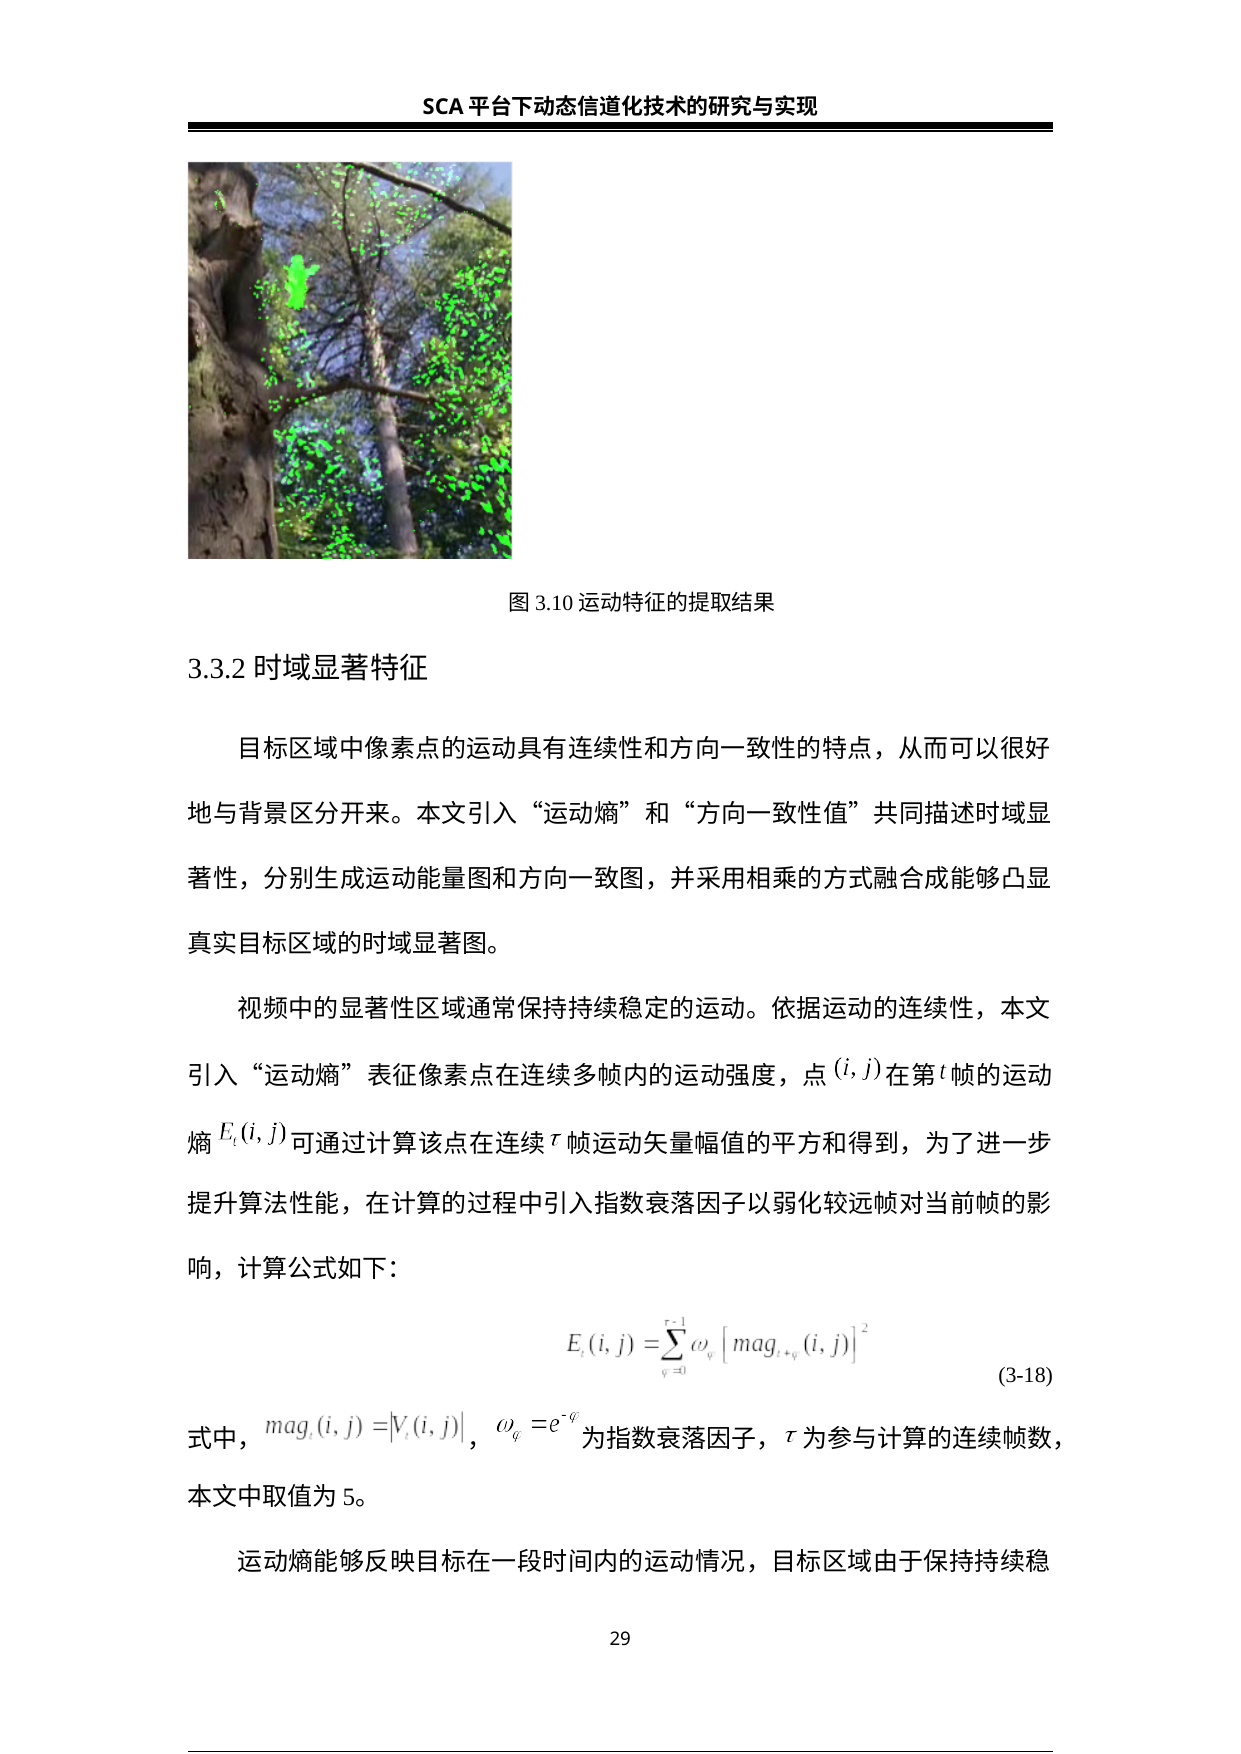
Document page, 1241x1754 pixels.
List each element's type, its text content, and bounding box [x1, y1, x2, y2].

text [187, 1527, 1053, 1592]
picture [187, 161, 513, 559]
subtitle 3.3.2 时域显著特征 [187, 633, 1053, 698]
text 式中，，为指数衰落因子，为参与计算的连续帧数，本文中取值为5。 [187, 1397, 1053, 1527]
text 视频中的显著性区域通常保持持续稳定的运动。依据运动的连续性，本文引入“运动熵”表征像素点在连续多帧内的运动强度，点在第帧的运动熵可通过计算该点在连续帧运动矢量幅值的平方和得到，为了进一步提升算法性能，在计算的过程中引入指数衰落因子以弱化较远帧对当前帧的影响，计算公式如下： [187, 974, 1053, 1299]
text 图3.10 运动特征的提取结果 [187, 584, 1053, 617]
text (3-18) [187, 1299, 1053, 1397]
text 目标区域中像素点的运动具有连续性和方向一致性的特点，从而可以很好地与背景区分开来。本文引入“运动熵”和“方向一致性值”共同描述时域显著性，分别生成运动能量图和方向一致图，并采用相乘的方式融合成能够凸显真实目标区域的时域显著图。 [187, 714, 1053, 974]
